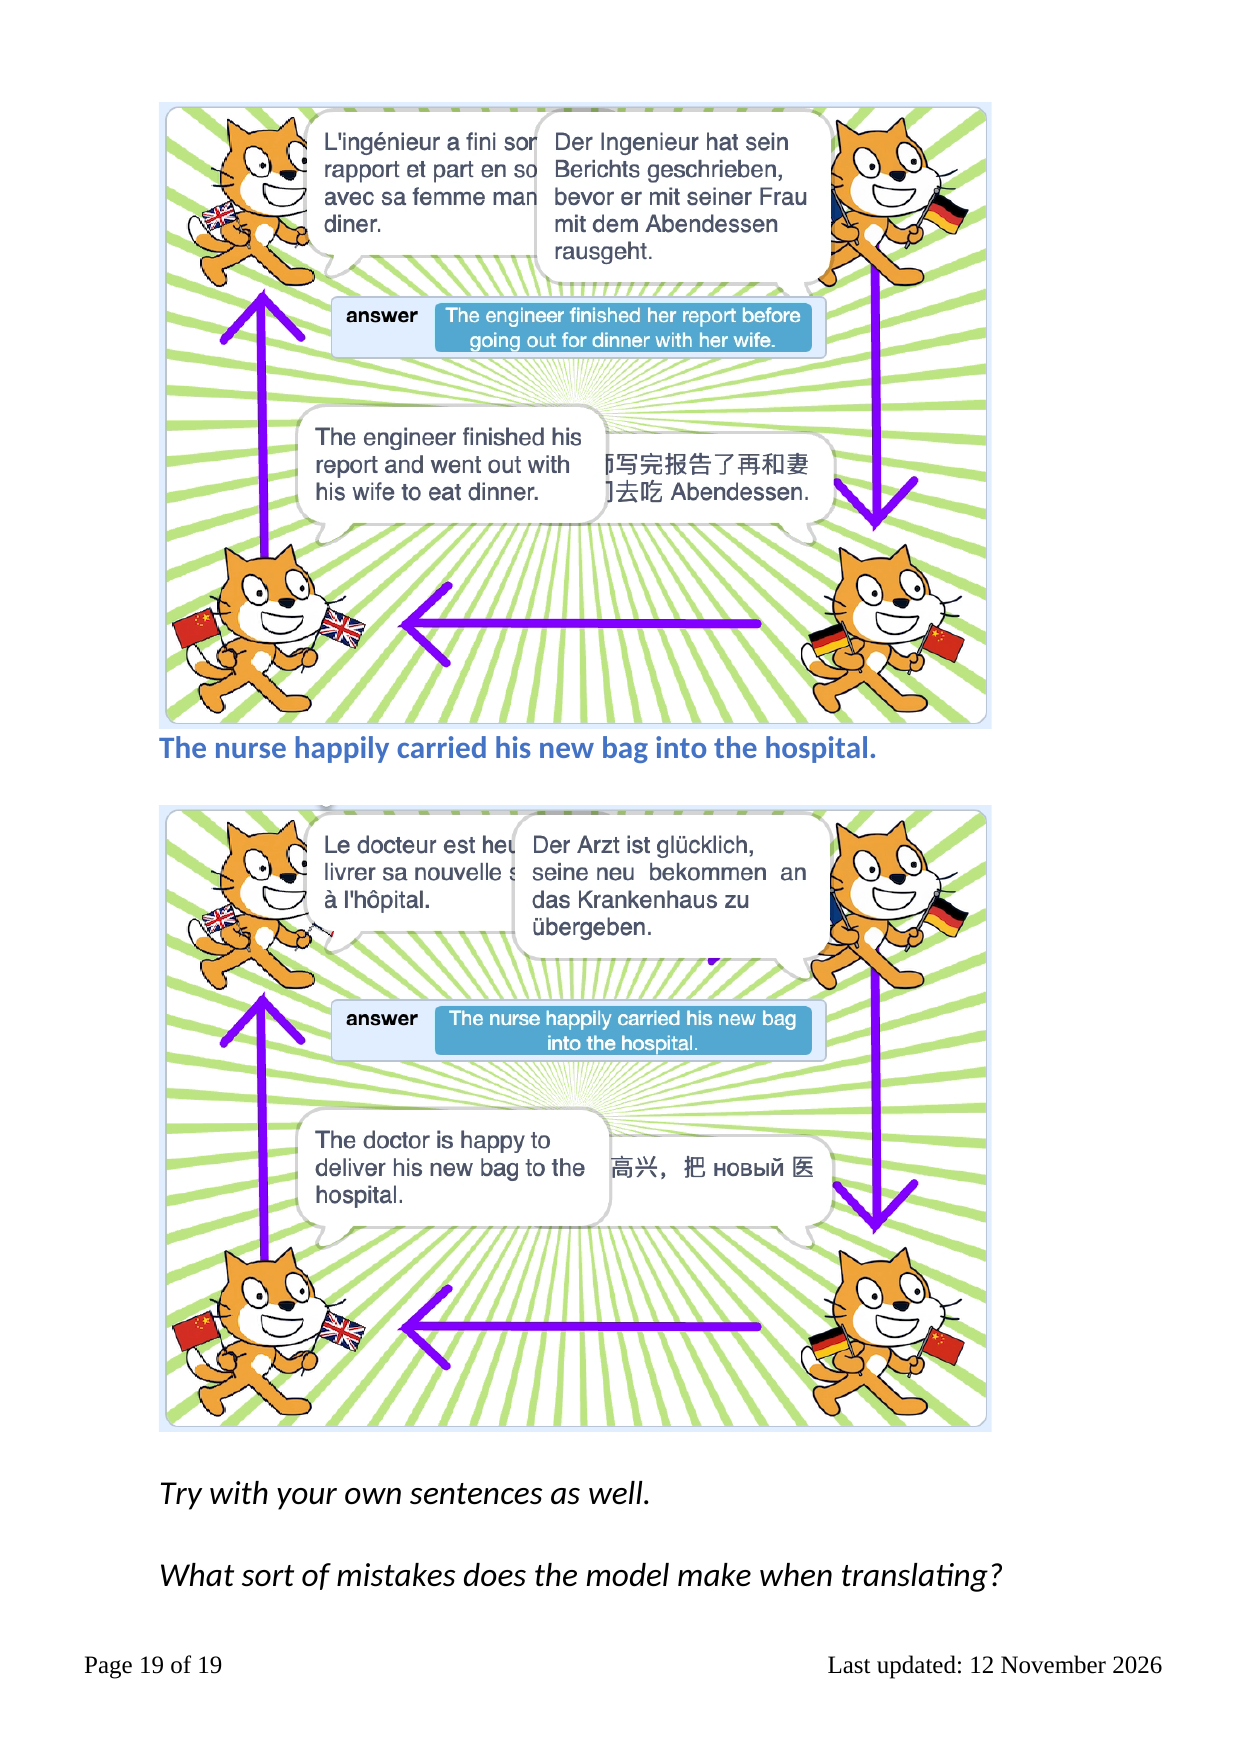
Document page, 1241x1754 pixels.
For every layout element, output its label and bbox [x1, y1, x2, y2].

picture [158, 102, 992, 729]
list [121, 102, 1164, 1594]
picture [158, 805, 992, 1432]
